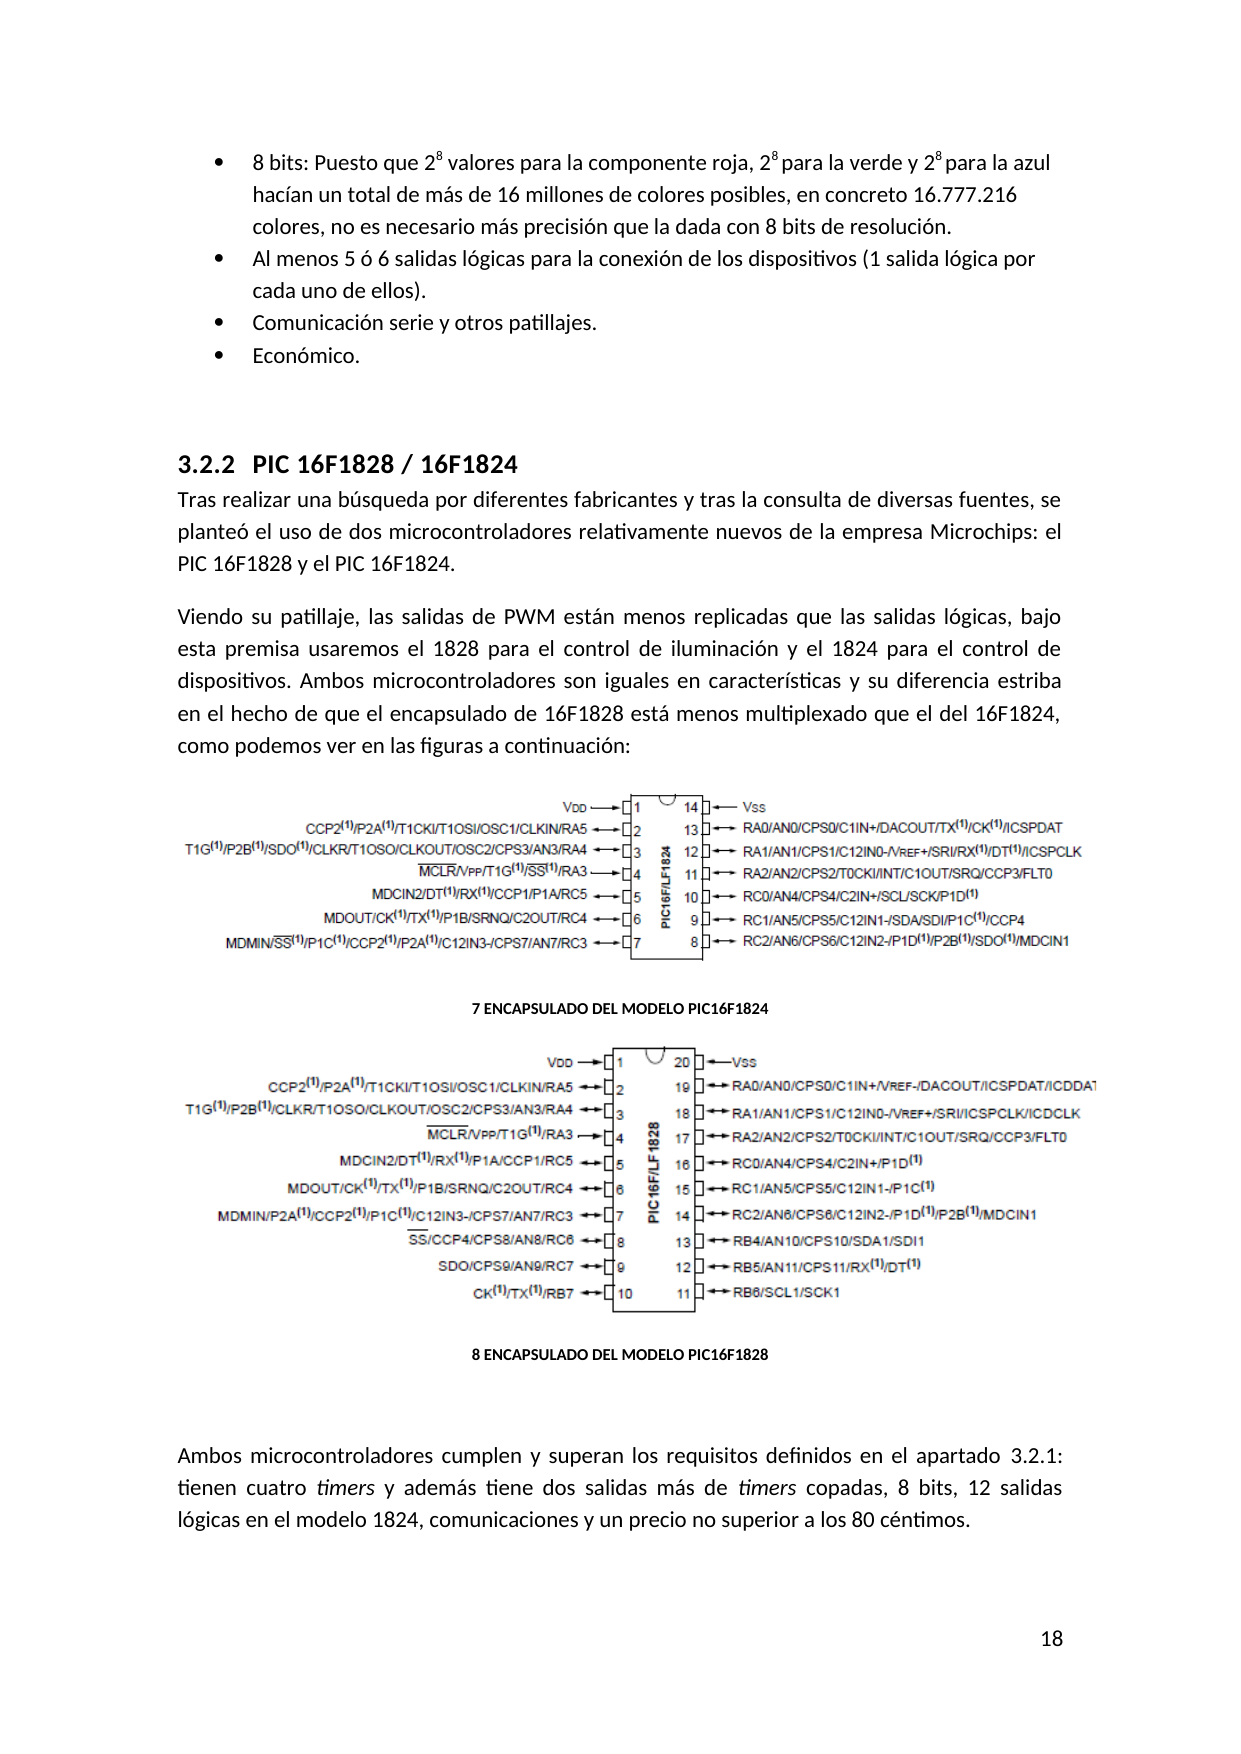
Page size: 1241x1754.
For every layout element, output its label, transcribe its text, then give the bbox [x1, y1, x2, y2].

text Tras realizar una búsqueda por diferentes fabricantes y tras la consulta de diversas fuentes, se planteó el uso de dos microcontroladores relativamente nuevos de la empresa Microchips: el PIC 16F1828 y el PIC 16F1824. [177, 485, 1063, 577]
list 8 bits: Puesto que 28 valores para la componente roja, 28 para la verde y 28 para la azul hacían un total de más de 16 millones de colores posibles, en concreto 16.777.216 colores, no es necesario más precisión que la dada con 8 bits de resolución. [215, 148, 1063, 240]
list Al menos 5 ó 6 salidas lógicas para la conexión de los dispositivos (1 salida lógica por cada uno de ellos). [215, 244, 1063, 304]
text Ambos microcontroladores cumplen y superan los requisitos definidos en el apartado 3.2.1: tienen cuatro timers y además tiene dos salidas más de timers copadas, 8 bits, 12 salidas lógicas en el modelo 1824, comunicaciones y un precio no superior a los 80 céntimos. [177, 1441, 1063, 1533]
text Viendo su patillaje, las salidas de PWM están menos replicadas que las salidas lógicas, bajo esta premisa usaremos el 1828 para el control de iluminación y el 1824 para el control de dispositivos. Ambos microcontroladores son iguales en características y su diferencia estriba en el hecho de que el encapsulado de 16F1828 está menos multiplexado que el del 16F1824, como podemos ver en las figuras a continuación: [177, 602, 1063, 759]
subtitle PIC 16F1828 / 16F1824 [177, 447, 1063, 480]
list Comunicación serie y otros patillajes. [215, 308, 1063, 337]
list Económico. [215, 341, 1063, 369]
